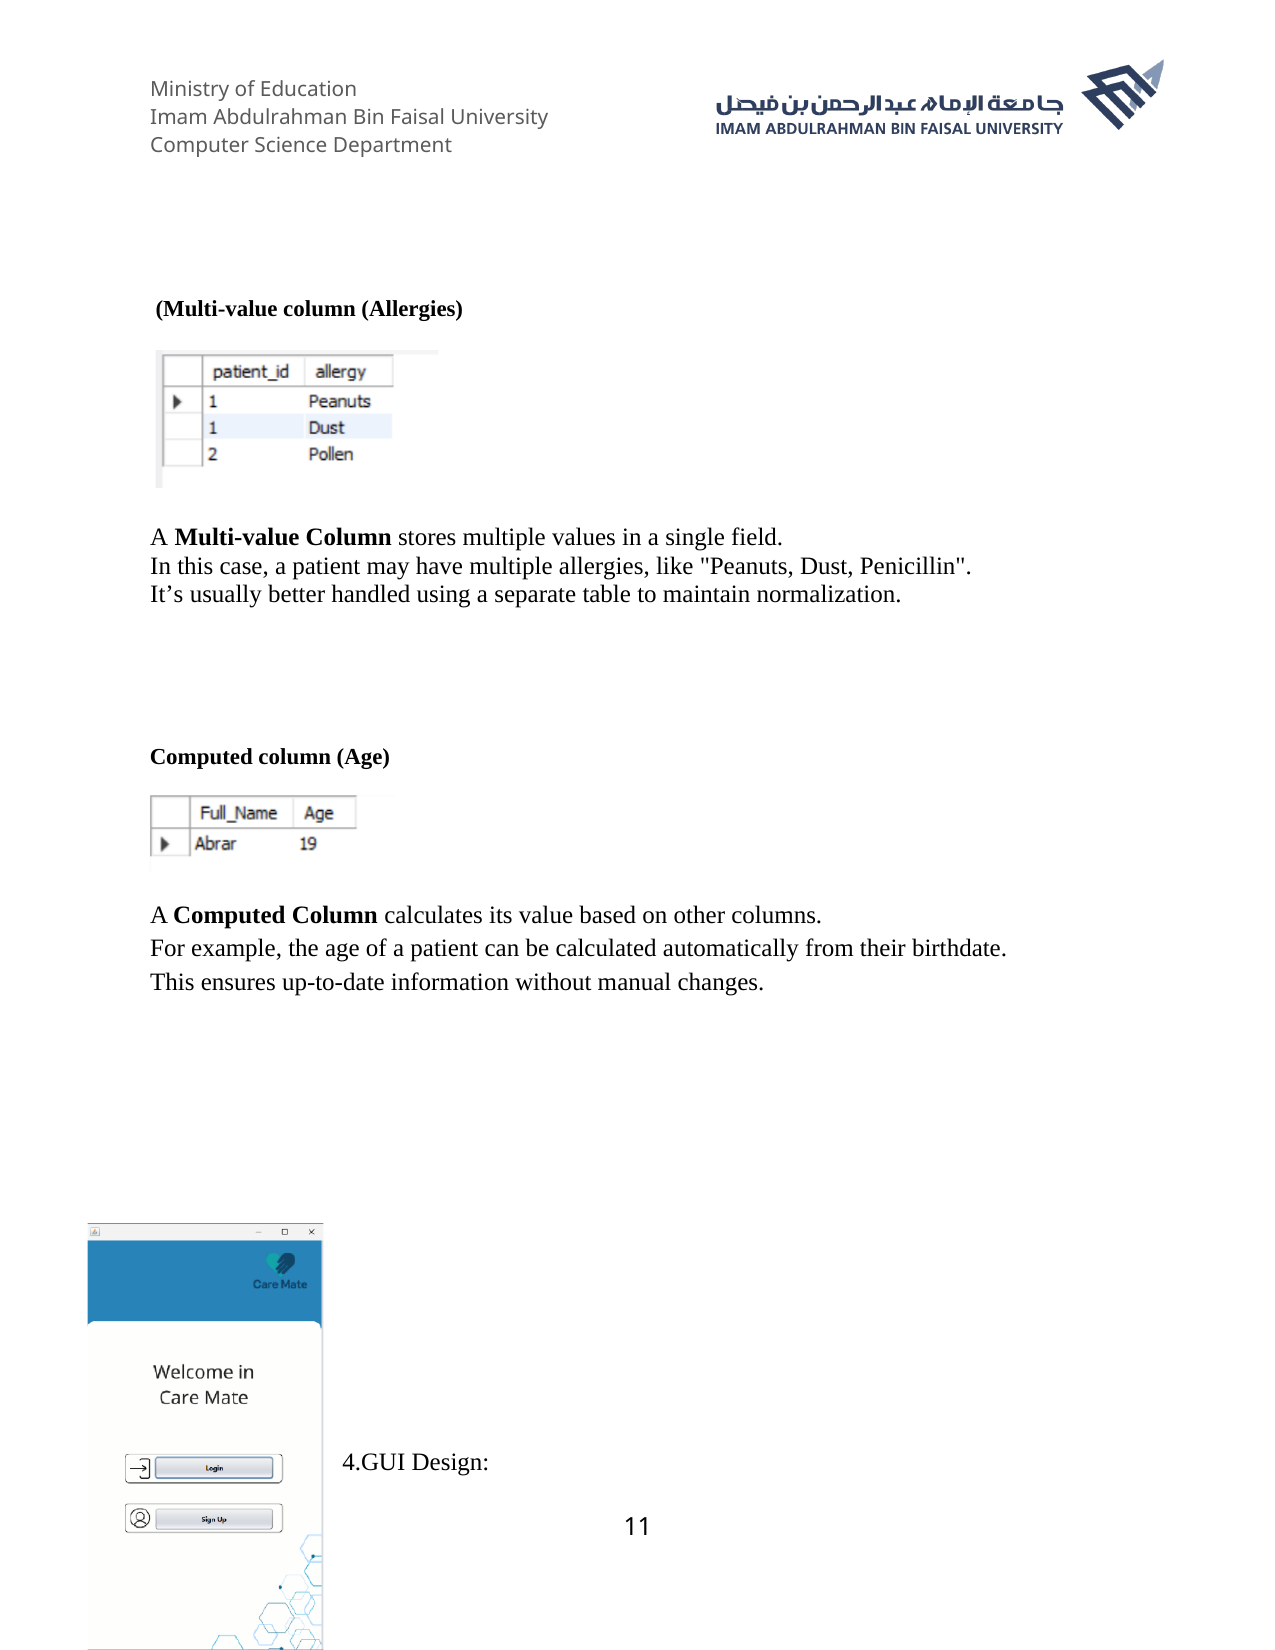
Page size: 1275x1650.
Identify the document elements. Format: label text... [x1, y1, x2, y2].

text 4.GUI Design: [324, 1447, 1125, 1476]
picture [149, 795, 396, 872]
text Multi-value column (Allergies)) [150, 295, 1125, 321]
picture [712, 56, 1164, 143]
picture [155, 350, 439, 488]
text Computed column (Age) [150, 743, 1125, 769]
picture [85, 1223, 324, 1649]
text A Multi-value Column stores multiple values in a single field. In this case, a patient may have multiple allergies, like "Peanuts, Dust, Penicillin". It’s usually better handled using a separate table to maintain normalization. [150, 522, 1125, 608]
text A Computed Column calculates its value based on other columns. For example, the age of a patient can be calculated automatically from their birthdate. This ensures up-to-date information without manual changes. [150, 901, 1125, 995]
